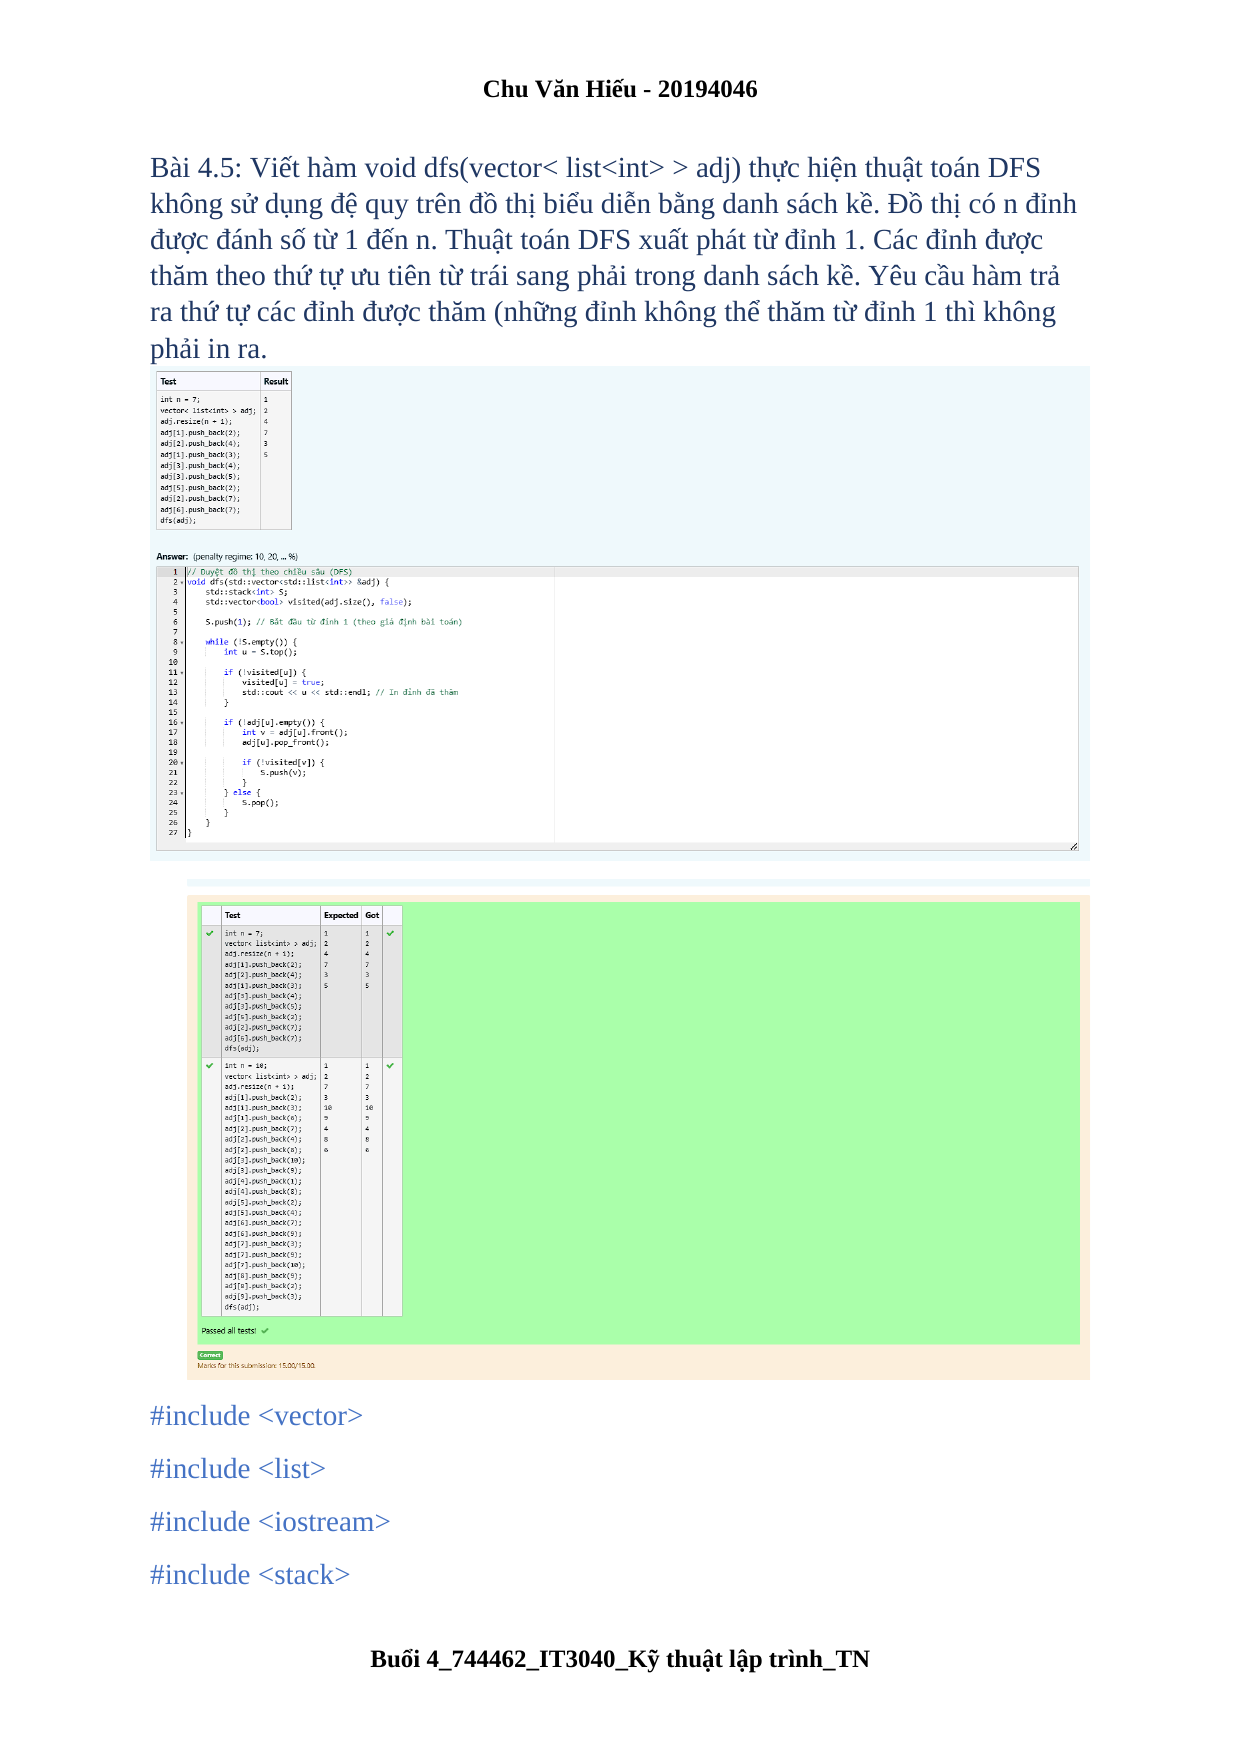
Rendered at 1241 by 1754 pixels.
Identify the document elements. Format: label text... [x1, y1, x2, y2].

text #include <stack> [150, 1557, 1090, 1590]
subtitle Bài 4.5: Viết hàm void dfs(vector< list<int> > adj) thực hiện thuật toán DFS không sử dụng đệ quy trên đồ thị biểu diễn bằng danh sách kề. Đồ thị có n đỉnh được đánh số từ 1 đến n. Thuật toán DFS xuất phát từ đỉnh 1. Các đỉnh được thăm theo thứ tự ưu tiên từ trái sang phải trong danh sách kề. Yêu cầu hàm trả ra thứ tự các đỉnh được thăm (những đỉnh không thể thăm từ đỉnh 1 thì không phải in ra. [150, 150, 1090, 364]
text #include <list> [150, 1451, 1090, 1485]
text #include <iostream> [150, 1504, 1090, 1538]
picture [150, 879, 1091, 1380]
picture [150, 366, 1091, 861]
text #include <vector> [150, 1398, 1090, 1432]
